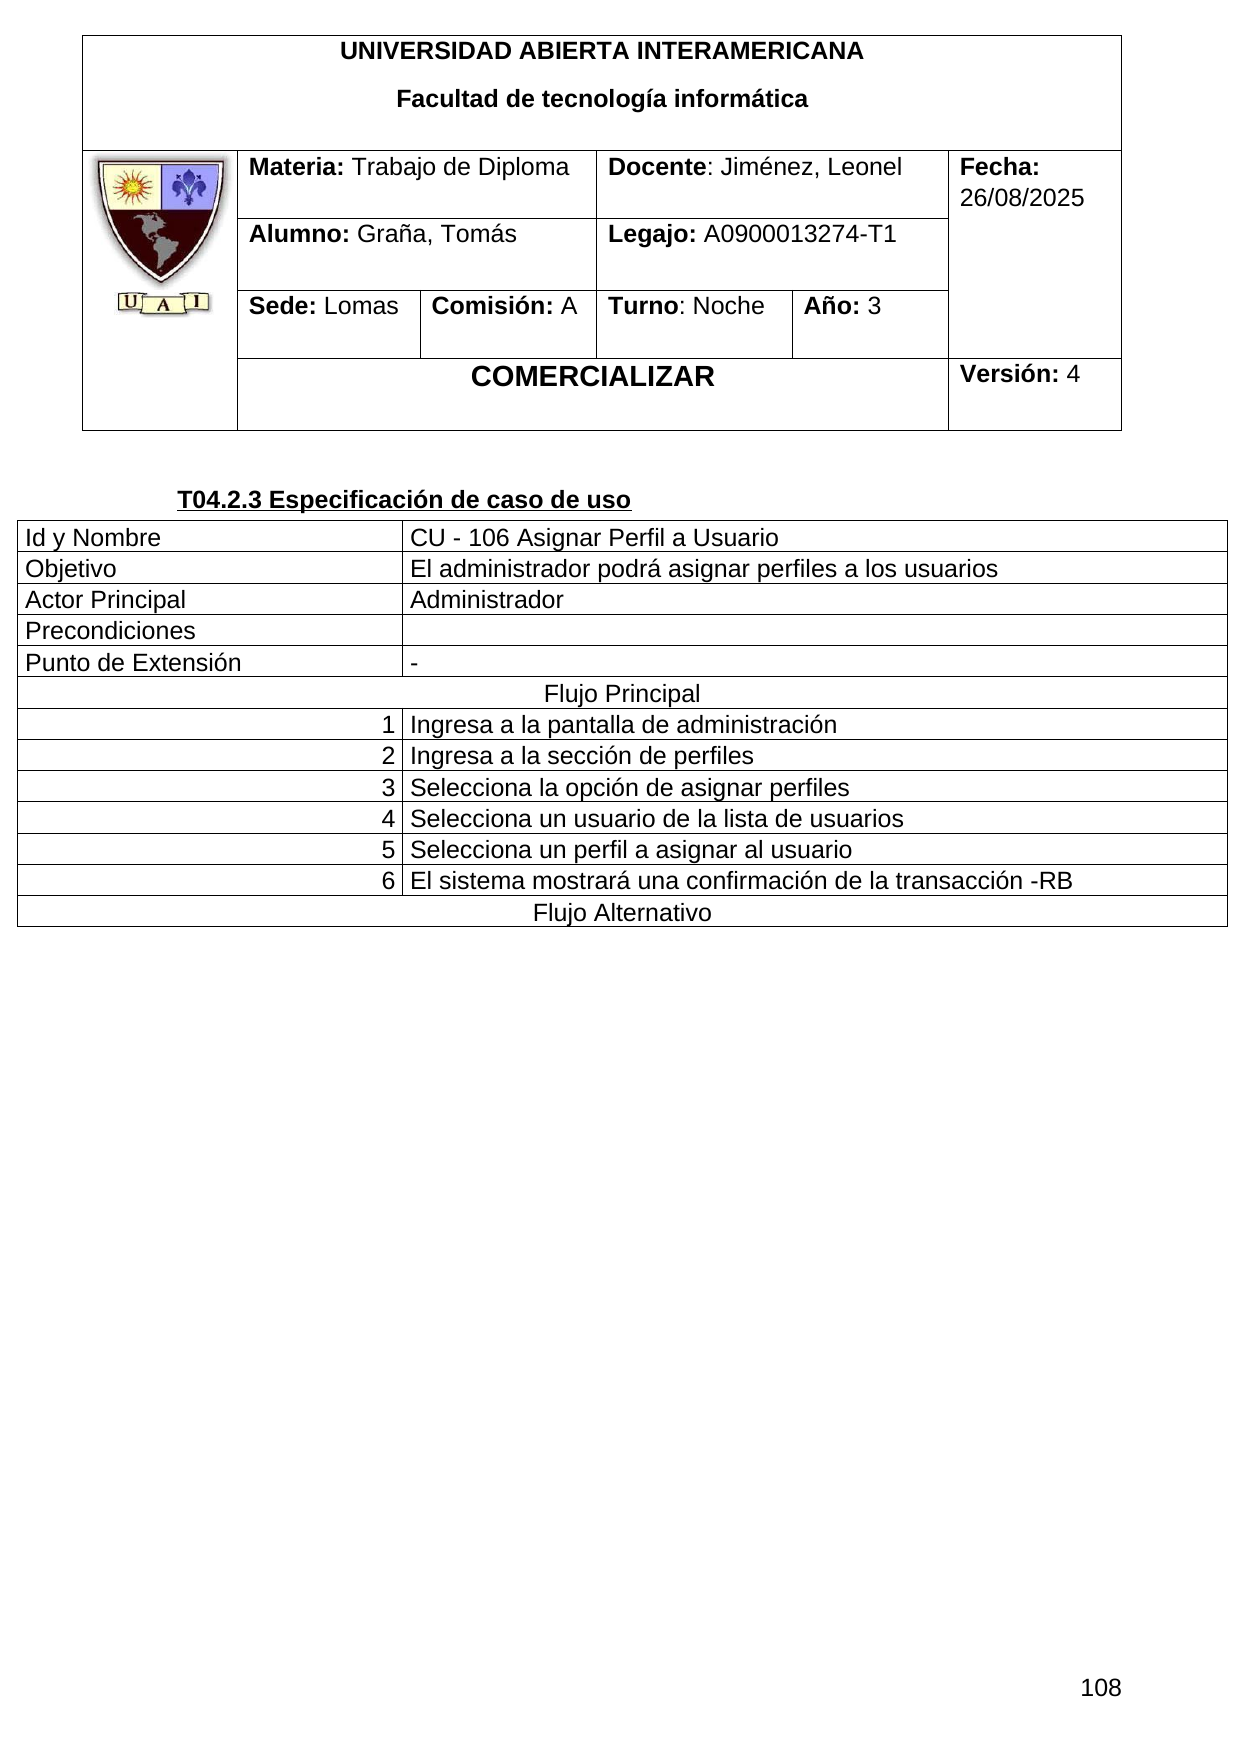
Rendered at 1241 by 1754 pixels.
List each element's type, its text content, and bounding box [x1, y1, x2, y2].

table_cell El administrador podrá asignar perfiles a los usuarios [403, 552, 1227, 582]
table_header Id y Nombre [18, 521, 402, 551]
table_cell Flujo Alternativo [18, 896, 1227, 926]
table_cell 4 [18, 802, 402, 832]
table_cell Selecciona un usuario de la lista de usuarios [403, 802, 1227, 832]
table_cell 2 [18, 740, 402, 770]
table_cell Actor Principal [18, 584, 402, 614]
table_cell Administrador [403, 584, 1227, 614]
subtitle T04.2.3 Especificación de caso de uso [177, 485, 1122, 513]
table_cell 3 [18, 771, 402, 801]
table_header CU - 106 Asignar Perfil a Usuario [403, 521, 1227, 551]
table_cell [403, 615, 1227, 645]
table_cell Punto de Extensión [18, 646, 402, 676]
table_cell 6 [18, 865, 402, 895]
table_cell Ingresa a la pantalla de administración [403, 709, 1227, 739]
table_cell Selecciona la opción de asignar perfiles [403, 771, 1227, 801]
table_cell 1 [18, 709, 402, 739]
table_cell - [403, 646, 1227, 676]
table_cell 5 [18, 834, 402, 864]
table_cell Flujo Principal [18, 677, 1227, 707]
table_cell El sistema mostrará una confirmación de la transacción -RB [403, 865, 1227, 895]
table_cell Precondiciones [18, 615, 402, 645]
table_cell Selecciona un perfil a asignar al usuario [403, 834, 1227, 864]
table_cell Objetivo [18, 552, 402, 582]
picture [87, 151, 234, 320]
table_cell Ingresa a la sección de perfiles [403, 740, 1227, 770]
